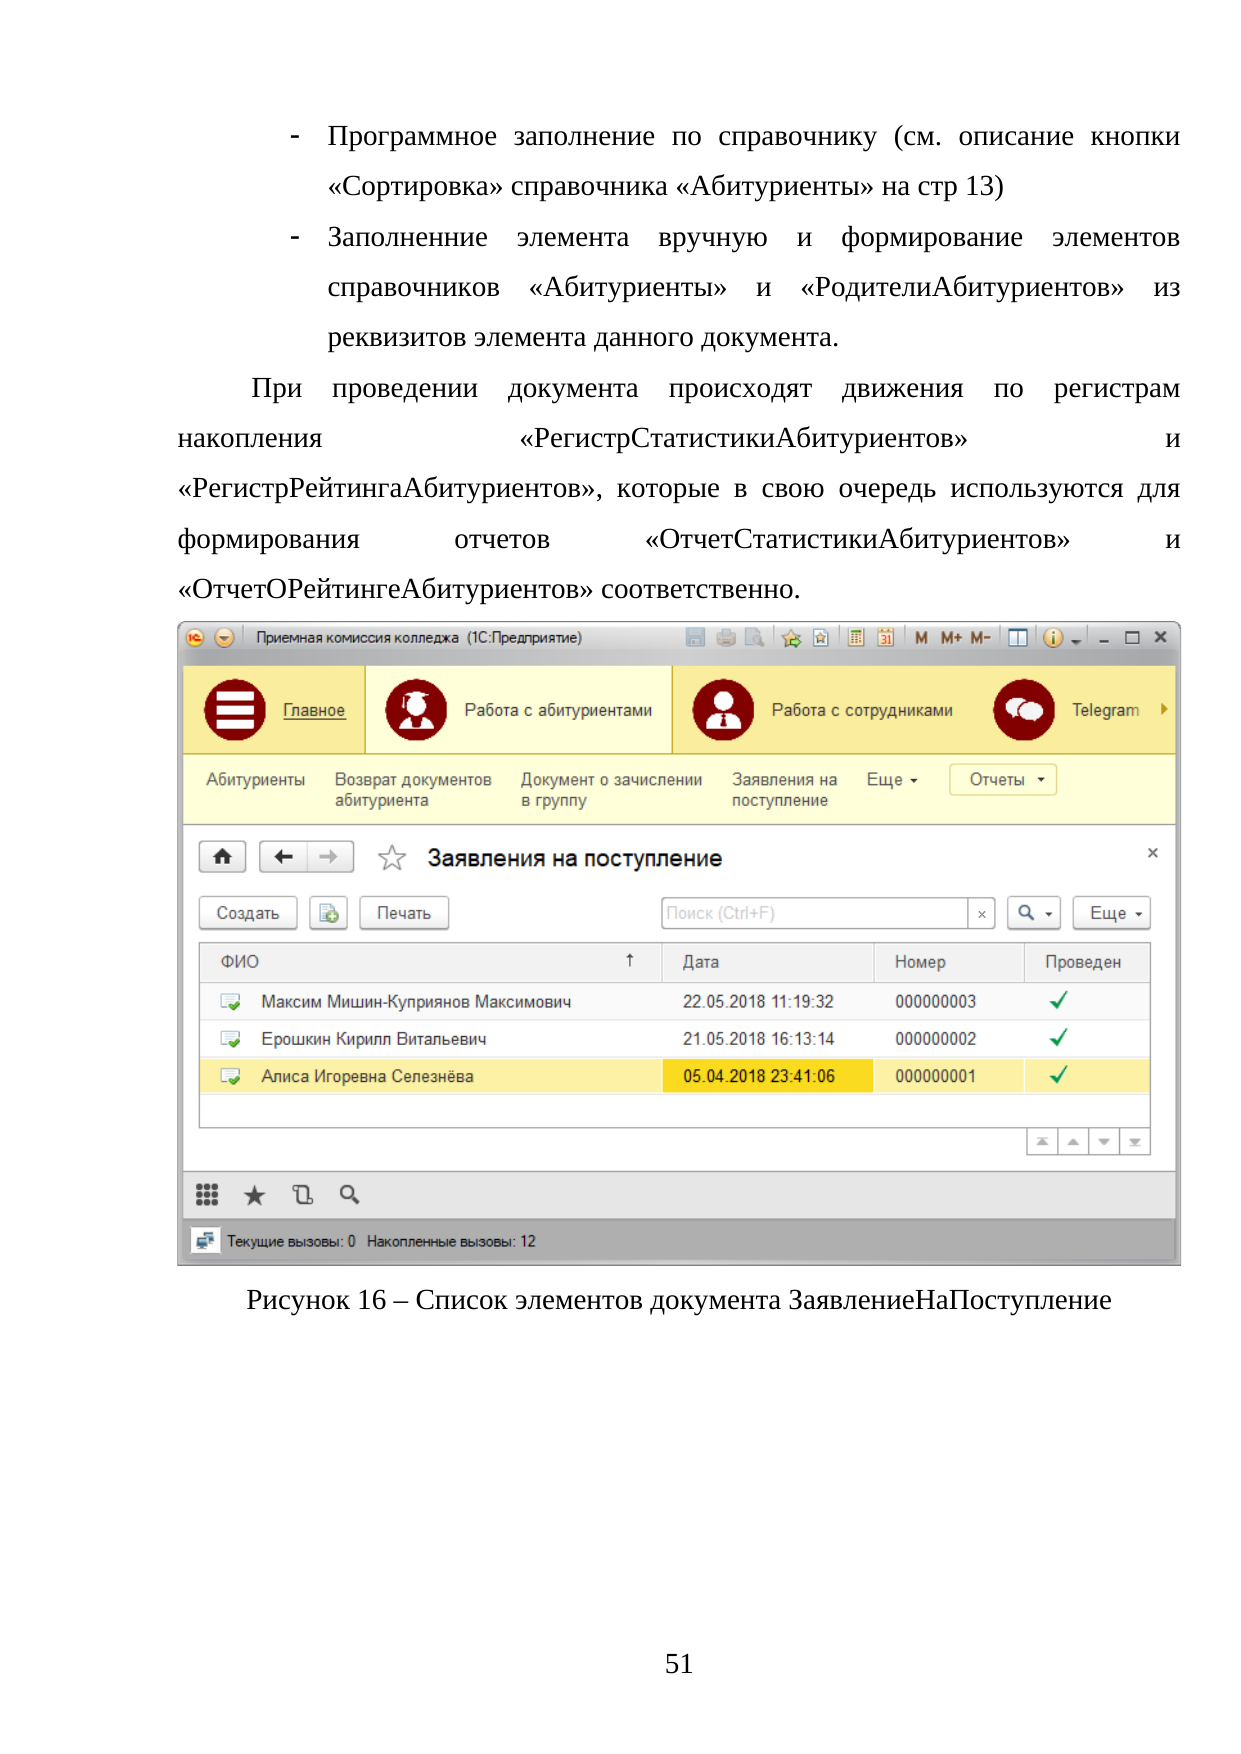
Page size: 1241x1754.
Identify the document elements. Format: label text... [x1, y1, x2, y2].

text При проведении документа происходят движения по регистрам накопления «РегистрСтатистикиАбитуриентов» и «РегистрРейтингаАбитуриентов», которые в свою очередь используются для формирования отчетов «ОтчетСтатистикиАбитуриентов» и «ОтчетОРейтингеАбитуриентов» соответственно. [177, 370, 1181, 605]
text Рисунок 16 – Список элементов документа ЗаявлениеНаПоступление [177, 1282, 1181, 1316]
picture [177, 621, 1182, 1266]
list Программное заполнение по справочнику (см. описание кнопки «Сортировка» справочника «Абитуриенты» на стр 13) [290, 118, 1181, 202]
list Заполненние элемента вручную и формирование элементов справочников «Абитуриенты» и «РодителиАбитуриентов» из реквизитов элемента данного документа. [290, 219, 1181, 353]
